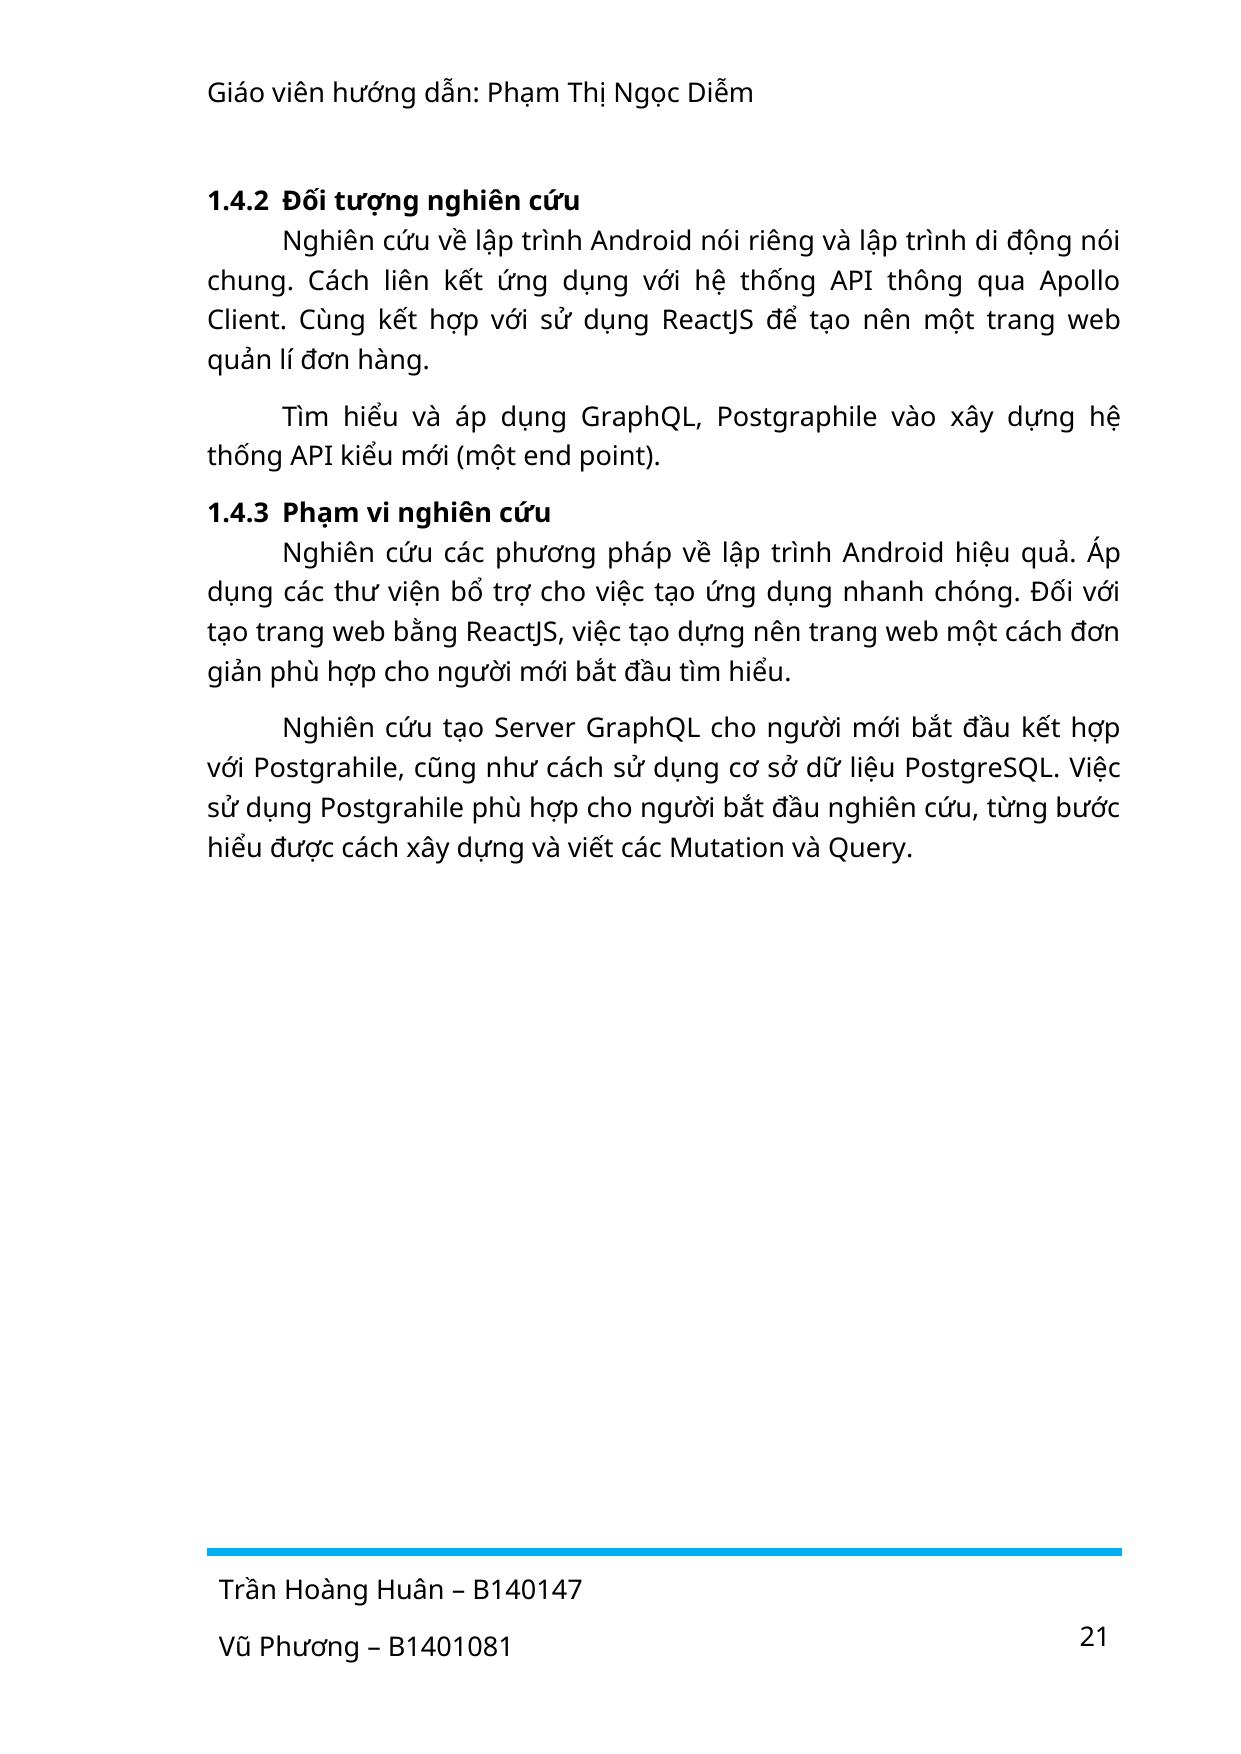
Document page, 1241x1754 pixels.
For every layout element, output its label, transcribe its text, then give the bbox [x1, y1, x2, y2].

text Nghiên cứu về lập trình Android nói riêng và lập trình di động nói chung. Cách liên kết ứng dụng với hệ thống API thông qua Apollo Client. Cùng kết hợp với sử dụng ReactJS để tạo nên một trang web quản lí đơn hàng. [207, 221, 1122, 377]
text Tìm hiểu và áp dụng GraphQL, Postgraphile vào xây dựng hệ thống API kiểu mới (một end point). [207, 397, 1122, 474]
subtitle Phạm vi nghiên cứu [207, 493, 1122, 530]
text Nghiên cứu tạo Server GraphQL cho người mới bắt đầu kết hợp với Postgrahile, cũng như cách sử dụng cơ sở dữ liệu PostgreSQL. Việc sử dụng Postgrahile phù hợp cho người bắt đầu nghiên cứu, từng bước hiểu được cách xây dựng và viết các Mutation và Query. [207, 709, 1122, 865]
subtitle Đối tượng nghiên cứu [207, 181, 1122, 218]
text Nghiên cứu các phương pháp về lập trình Android hiệu quả. Áp dụng các thư viện bổ trợ cho việc tạo ứng dụng nhanh chóng. Đối với tạo trang web bằng ReactJS, việc tạo dựng nên trang web một cách đơn giản phù hợp cho người mới bắt đầu tìm hiểu. [207, 533, 1122, 689]
